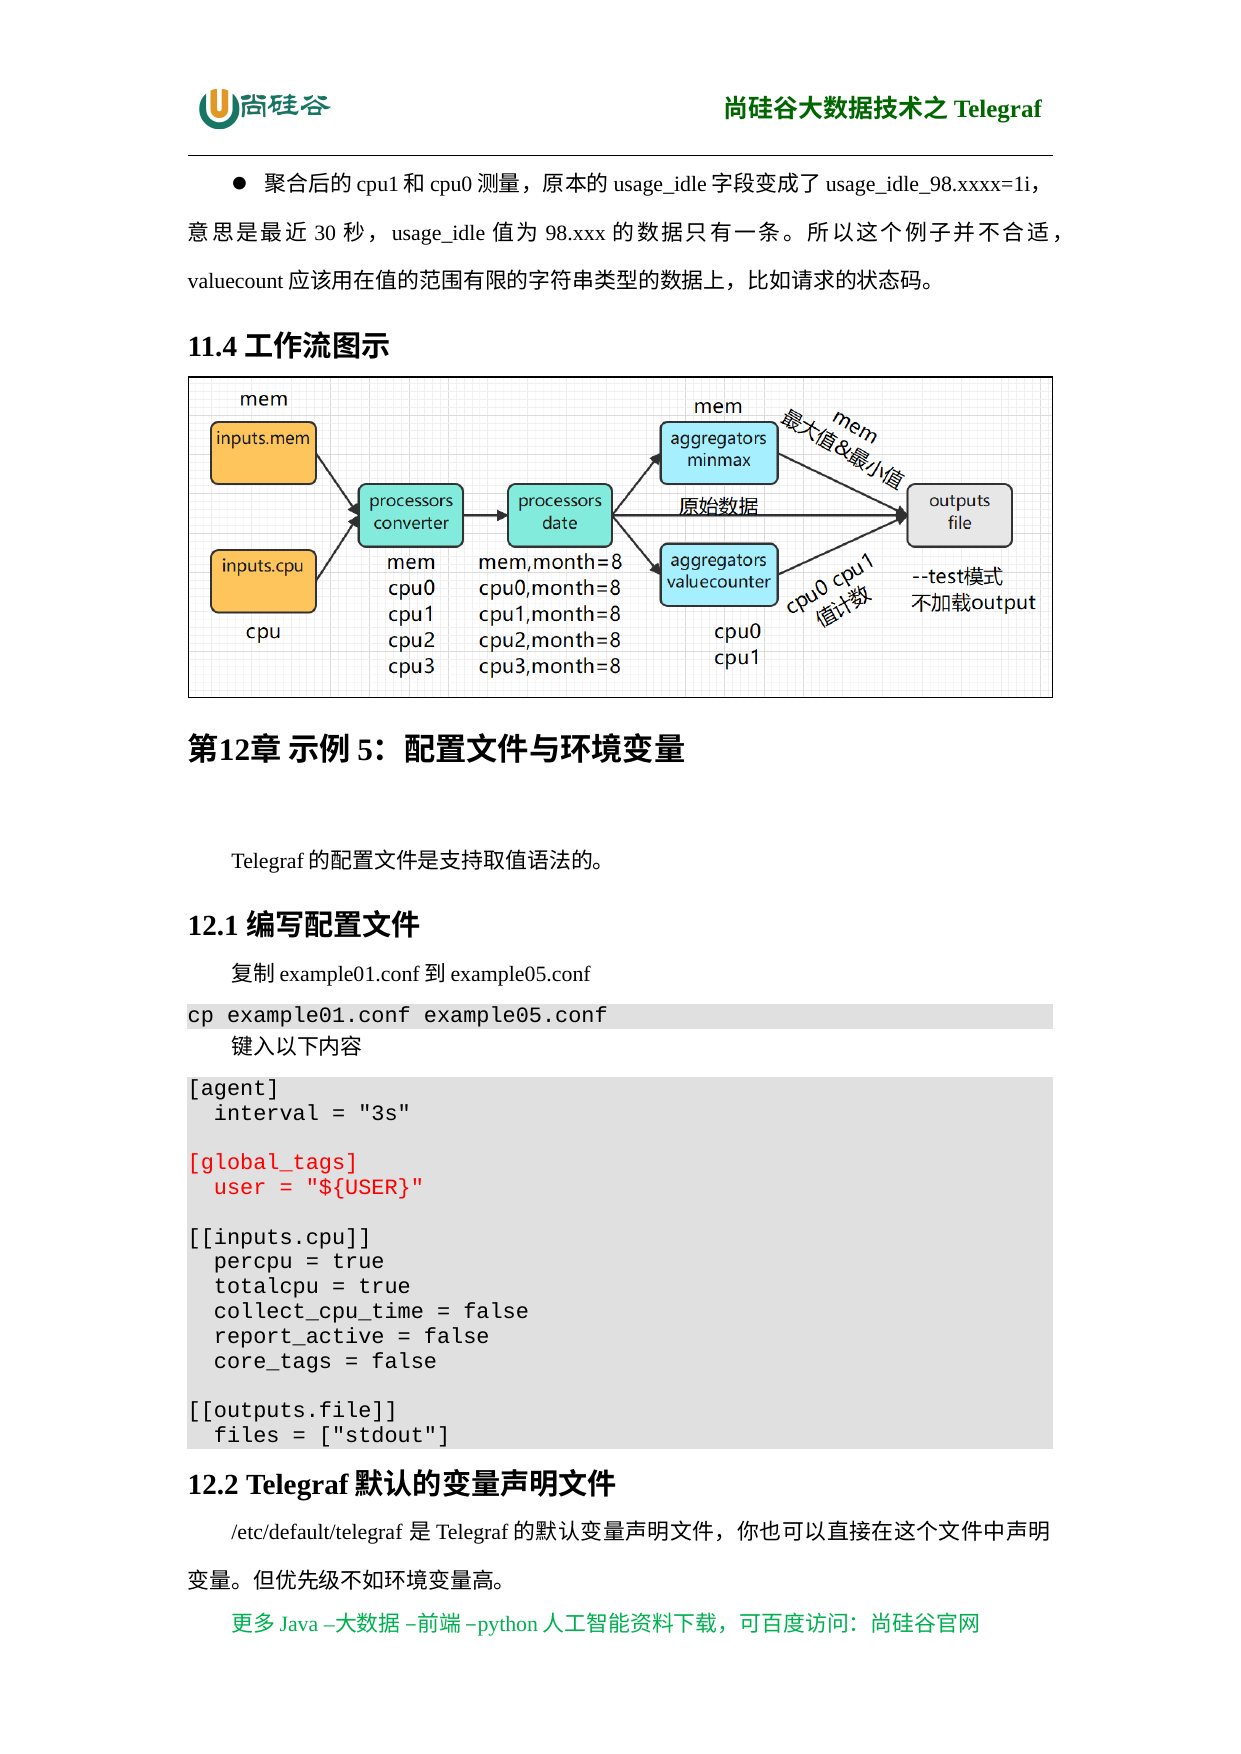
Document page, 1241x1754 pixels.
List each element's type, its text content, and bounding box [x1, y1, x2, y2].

subtitle 示例5：配置文件与环境变量 [187, 714, 1053, 779]
text user = "${USER}" [187, 1176, 1053, 1201]
text Telegraf的配置文件是支持取值语法的。 [187, 842, 1053, 875]
text files = ["stdout"] [187, 1424, 1053, 1449]
text report_active = false [187, 1325, 1053, 1350]
subtitle 工作流图示 [187, 311, 1053, 376]
text collect_cpu_time = false [187, 1300, 1053, 1325]
text 复制example01.conf到example05.conf [187, 956, 1053, 988]
text percpu = true [187, 1251, 1053, 1275]
text [[outputs.file]] [187, 1399, 1053, 1424]
text totalcpu = true [187, 1275, 1053, 1300]
text [global_tags] [187, 1151, 1053, 1176]
subtitle Telegraf默认的变量声明文件 [187, 1449, 1053, 1514]
text core_tags = false [187, 1350, 1053, 1374]
text cp example01.conf example05.conf [187, 1004, 1053, 1029]
text 键入以下内容 [187, 1029, 1053, 1061]
picture [189, 378, 1052, 697]
text 聚合后的cpu1和cpu0测量，原本的usage_idle字段变成了usage_idle_98.xxxx=1i，意思是最近30秒，usage_idle值为98.xxx的数据只有一条。所以这个例子并不合适，valuecount应该用在值的范围有限的字符串类型的数据上，比如请求的状态码。 [187, 166, 1053, 296]
text [[inputs.cpu]] [187, 1226, 1053, 1251]
picture [198, 88, 332, 130]
text [agent] [187, 1077, 1053, 1102]
text /etc/default/telegraf 是Telegraf的默认变量声明文件，你也可以直接在这个文件中声明变量。但优先级不如环境变量高。 [187, 1514, 1053, 1595]
subtitle 编写配置文件 [187, 891, 1053, 956]
text interval = "3s" [187, 1102, 1053, 1127]
